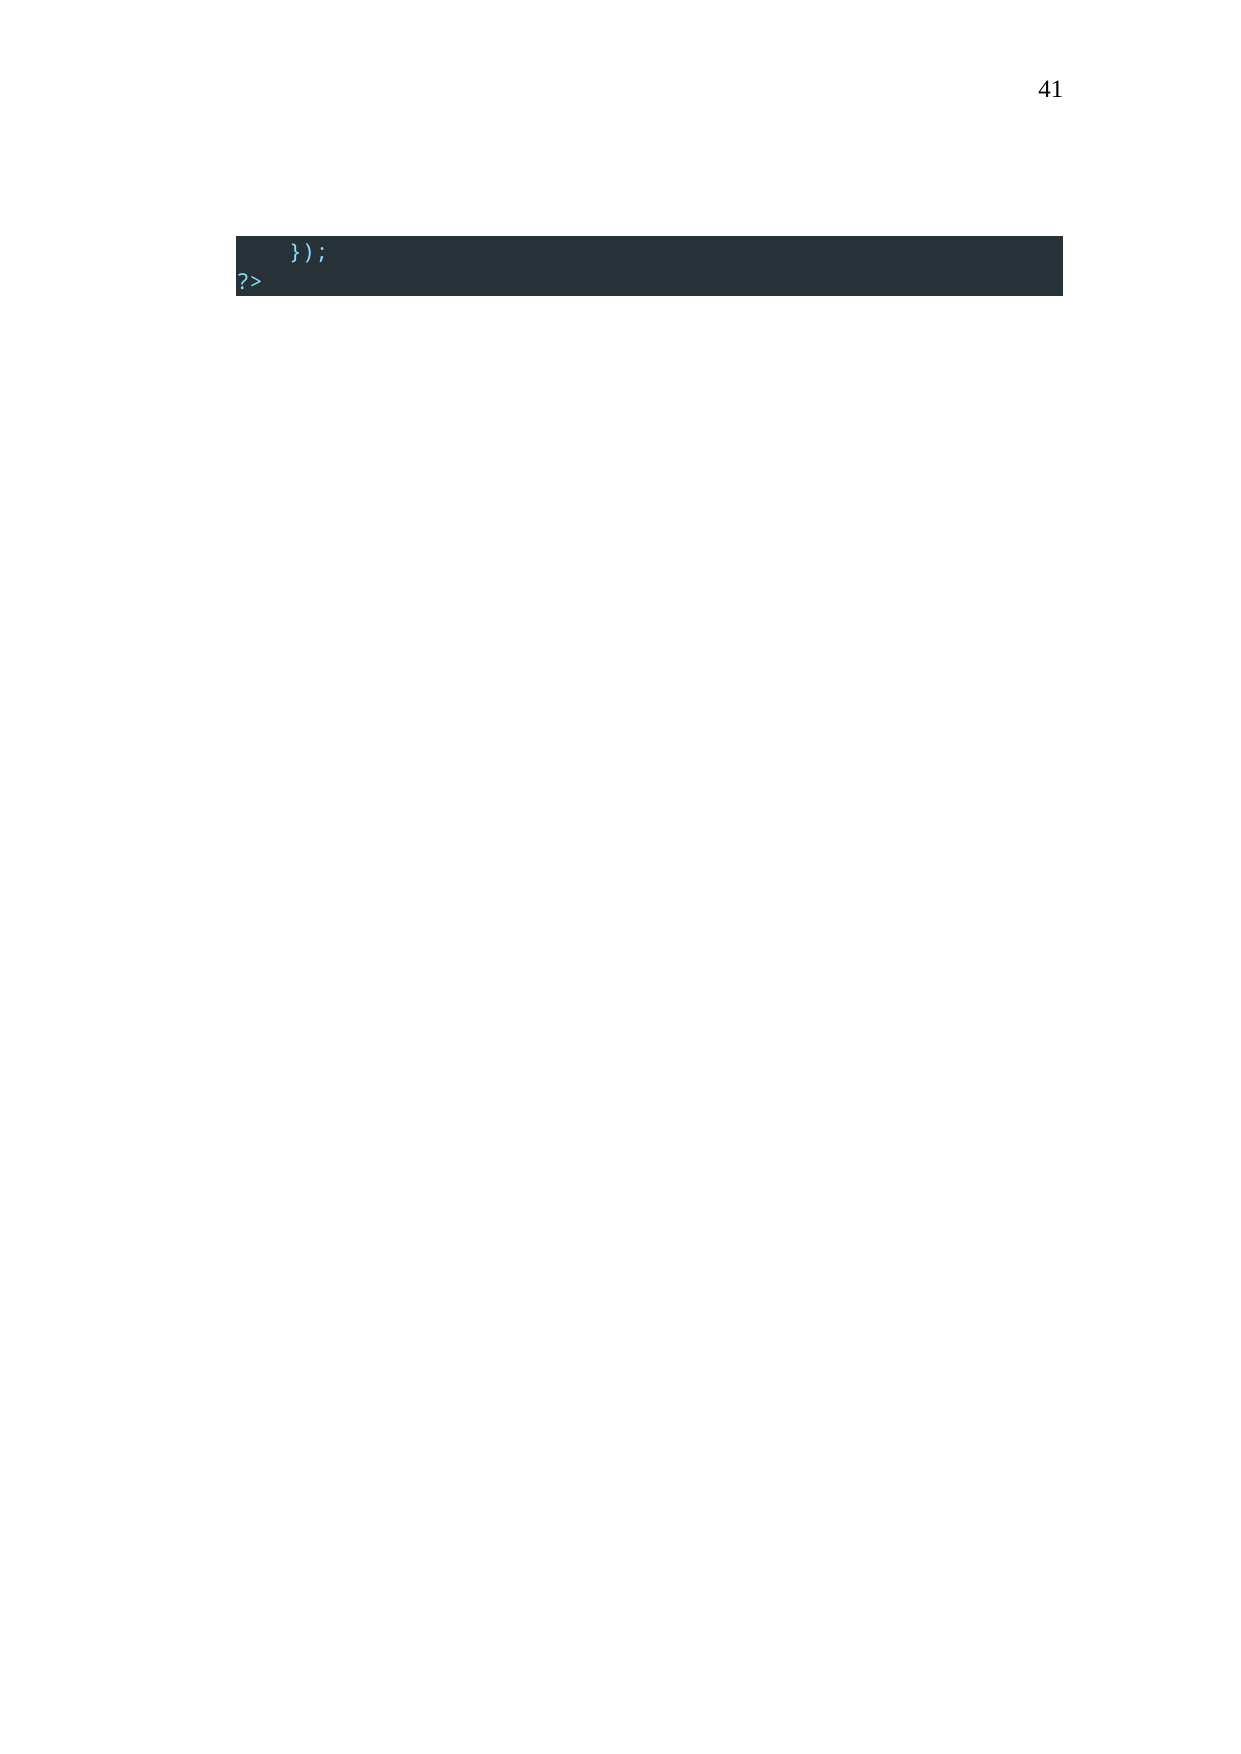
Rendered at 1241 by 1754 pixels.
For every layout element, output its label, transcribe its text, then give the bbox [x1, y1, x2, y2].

text ?> [236, 266, 1063, 296]
text }); [236, 236, 1063, 266]
